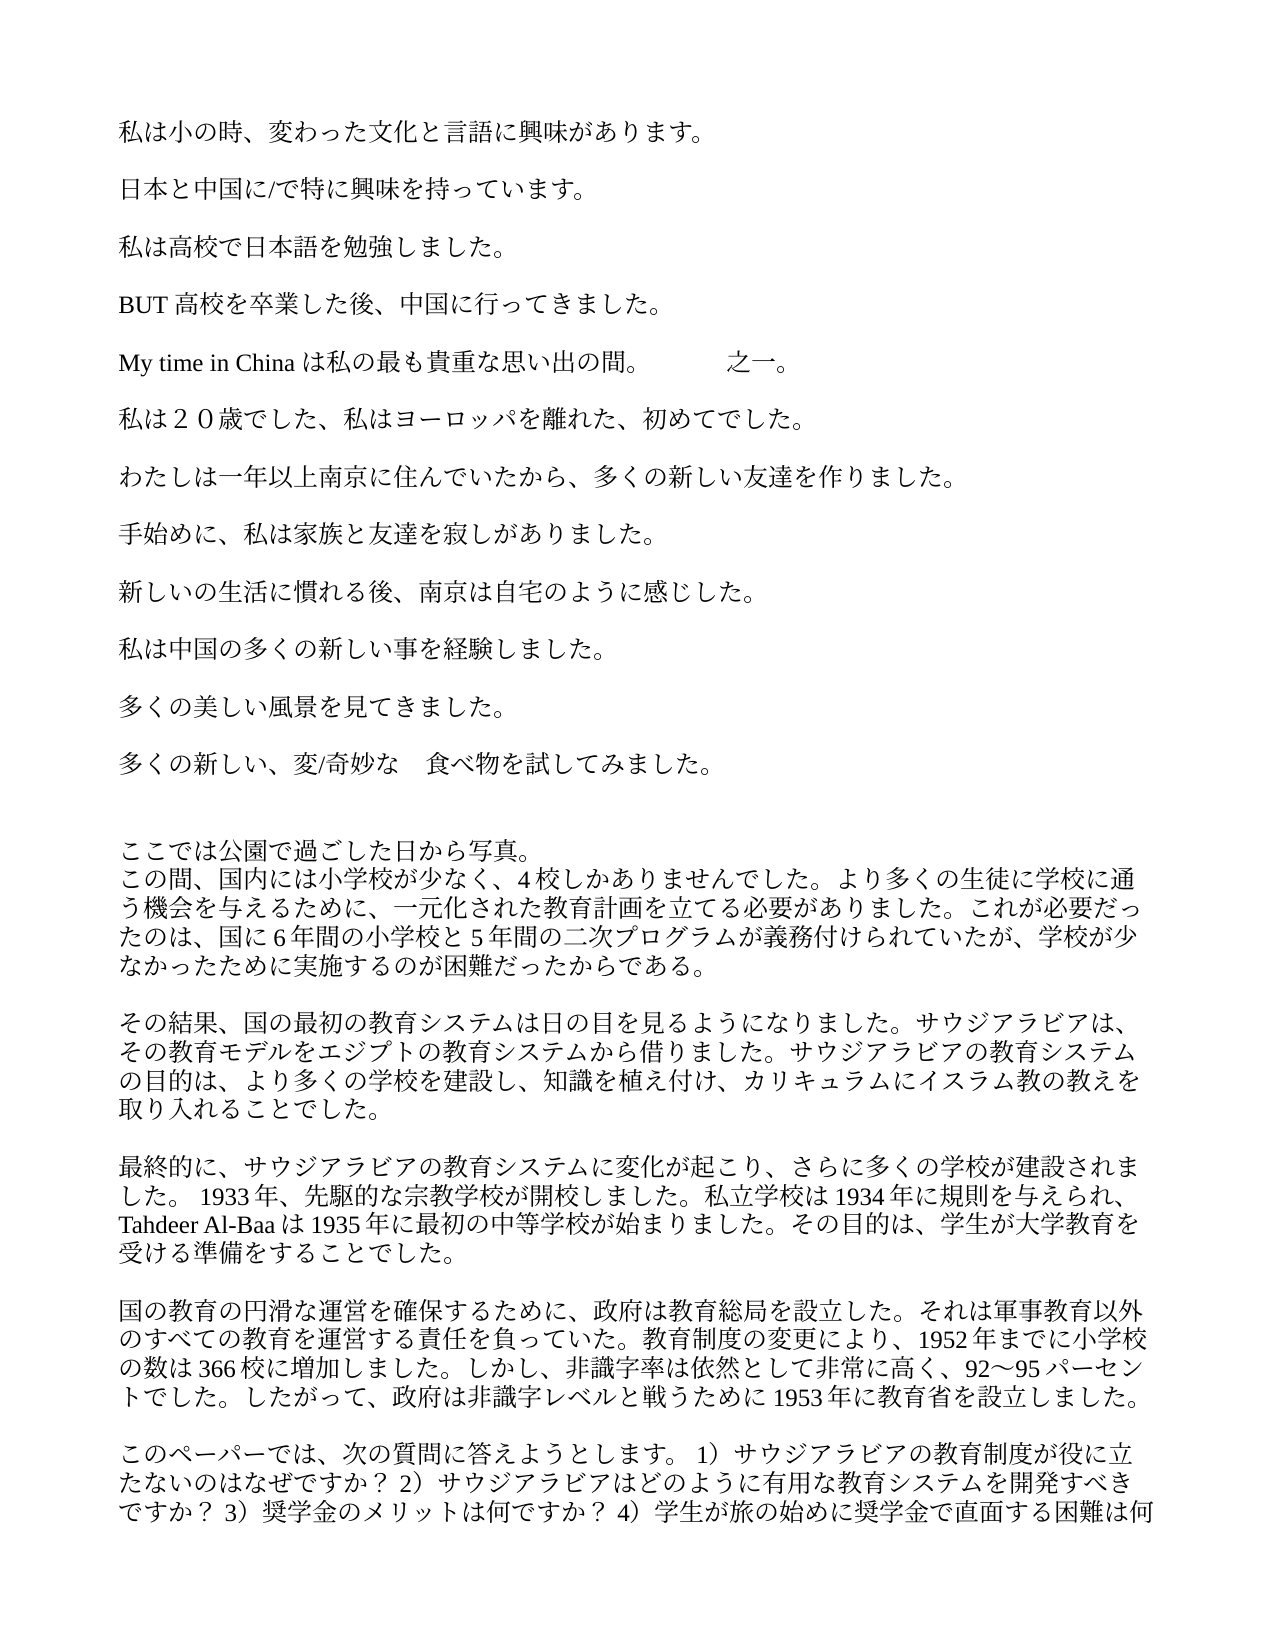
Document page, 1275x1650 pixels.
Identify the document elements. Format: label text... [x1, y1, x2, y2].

text ここでは公園で過ごした日から写真。 [118, 837, 1157, 866]
text 新しいの生活に慣れる後、南京は自宅のように感じした。 [118, 578, 1157, 607]
text この間、国内には小学校が少なく、4校しかありませんでした。より多くの生徒に学校に通う機会を与えるために、一元化された教育計画を立てる必要がありました。これが必要だったのは、国に6年間の小学校と5年間の二次プログラムが義務付けられていたが、学校が少なかったために実施するのが困難だったからである。 [118, 866, 1157, 981]
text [118, 1441, 1157, 1527]
text 多くの新しい、変/奇妙な 食べ物を試してみました。 [118, 751, 1157, 779]
text 国の教育の円滑な運営を確保するために、政府は教育総局を設立した。それは軍事教育以外のすべての教育を運営する責任を負っていた。教育制度の変更により、1952年までに小学校の数は366校に増加しました。しかし、非識字率は依然として非常に高く、92〜95パーセントでした。したがって、政府は非識字レベルと戦うために1953年に教育省を設立しました。 [118, 1297, 1157, 1412]
text 私は中国の多くの新しい事を経験しました。 [118, 636, 1157, 664]
text 私は小の時、変わった文化と言語に興味があります。 [118, 118, 1157, 147]
text BUT 高校を卒業した後、中国に行ってきました。 [118, 291, 1157, 319]
text 私は高校で日本語を勉強しました。 [118, 233, 1157, 262]
text わたしは一年以上南京に住んでいたから、多くの新しい友達を作りました。 [118, 463, 1157, 492]
text 多くの美しい風景を見てきました。 [118, 693, 1157, 722]
text My time in China は私の最も貴重な思い出の間。 之一。 [118, 348, 1157, 377]
text 最終的に、サウジアラビアの教育システムに変化が起こり、さらに多くの学校が建設されました。 1933年、先駆的な宗教学校が開校しました。私立学校は1934年に規則を与えられ、Tahdeer Al-Baaは1935年に最初の中等学校が始まりました。その目的は、学生が大学教育を受ける準備をすることでした。 [118, 1153, 1157, 1268]
text 手始めに、私は家族と友達を寂しがありました。 [118, 521, 1157, 549]
text その結果、国の最初の教育システムは日の目を見るようになりました。サウジアラビアは、その教育モデルをエジプトの教育システムから借りました。サウジアラビアの教育システムの目的は、より多くの学校を建設し、知識を植え付け、カリキュラムにイスラム教の教えを取り入れることでした。 [118, 1009, 1157, 1124]
text 日本と中国に/で特に興味を持っています。 [118, 176, 1157, 204]
text 私は２０歳でした、私はヨーロッパを離れた、初めてでした。 [118, 406, 1157, 434]
